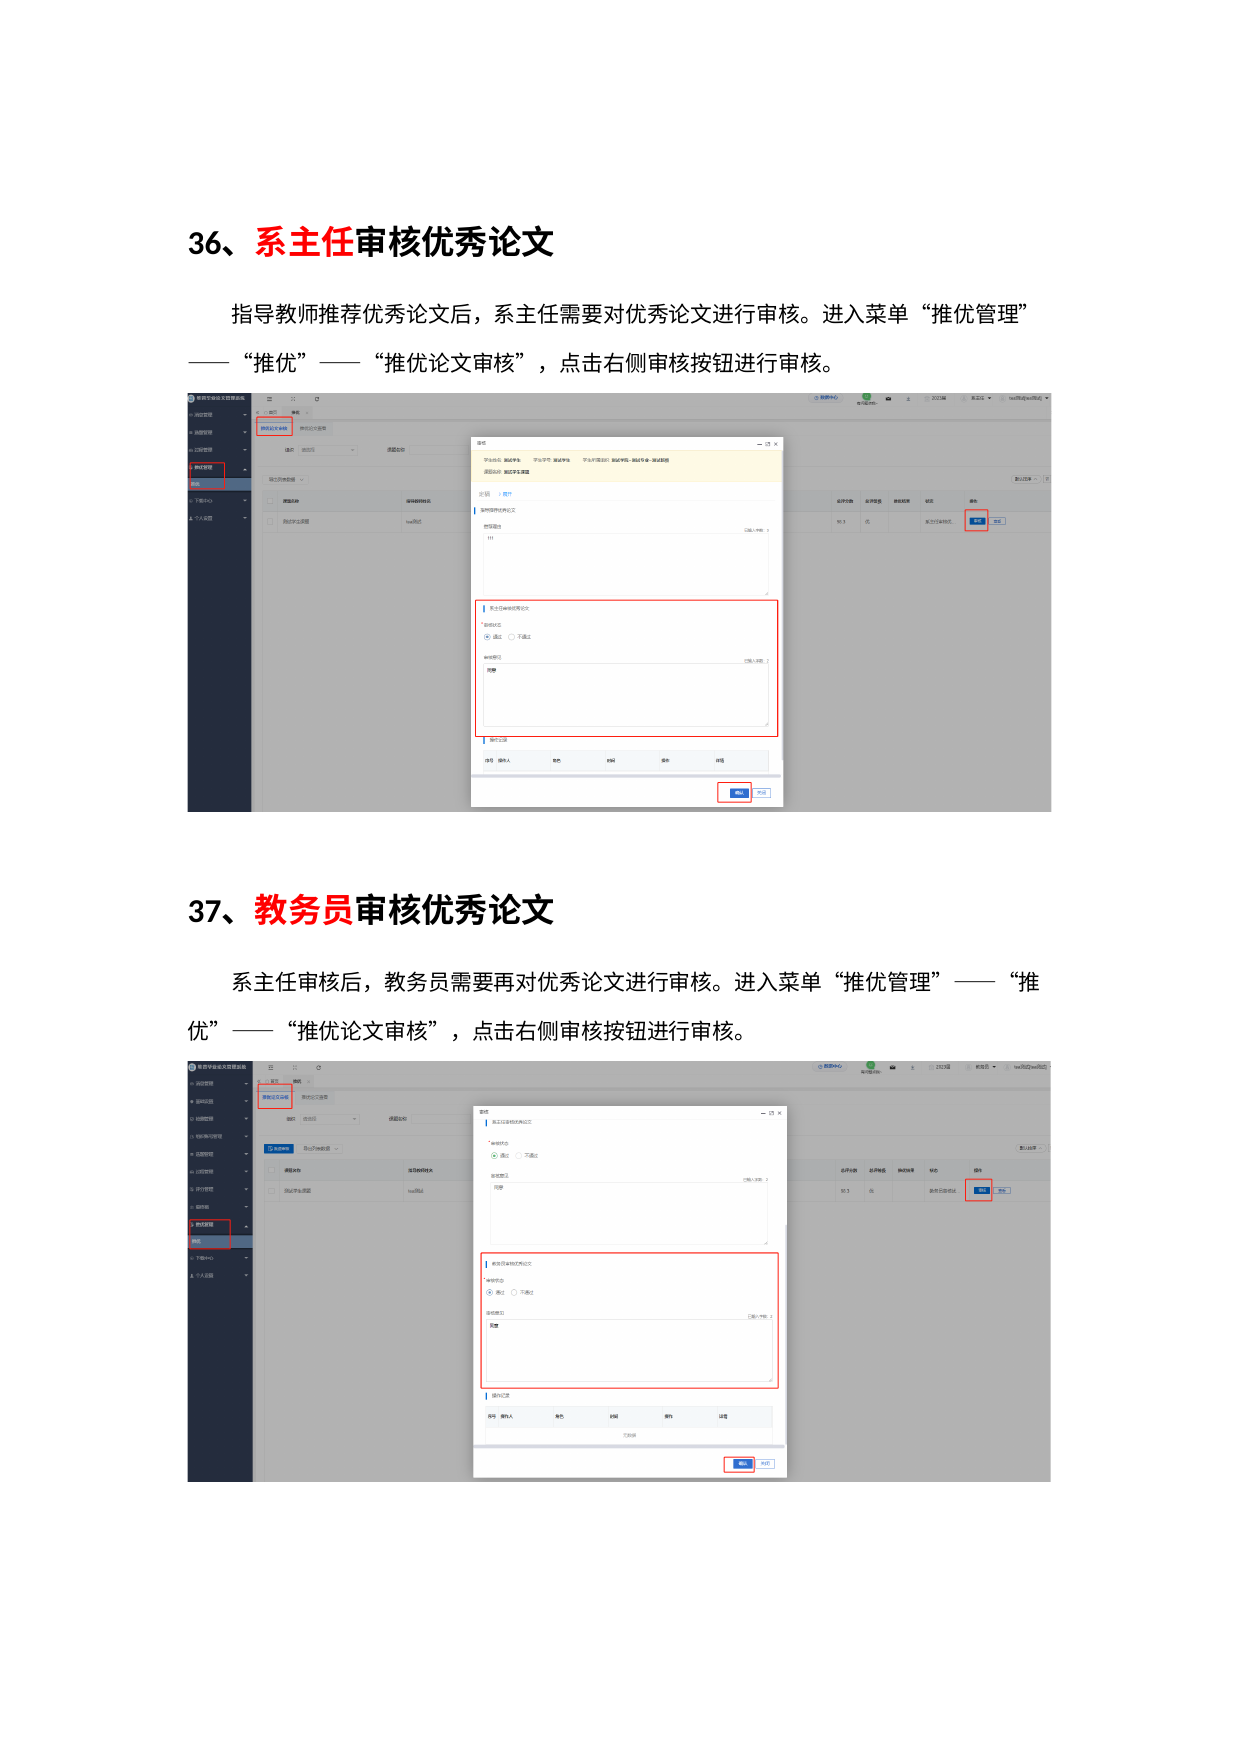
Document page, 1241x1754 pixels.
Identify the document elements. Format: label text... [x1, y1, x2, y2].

subtitle 36、系主任审核优秀论文 [187, 208, 1053, 273]
text 系主任审核后，教务员需要再对优秀论文进行审核。进入菜单“推优管理”——“推优”——“推优论文审核”，点击右侧审核按钮进行审核。 [187, 965, 1053, 1046]
picture [187, 1061, 1051, 1482]
subtitle 37、教务员审核优秀论文 [187, 876, 1053, 941]
text 指导教师推荐优秀论文后，系主任需要对优秀论文进行审核。进入菜单“推优管理”——“推优”——“推优论文审核”，点击右侧审核按钮进行审核。 [187, 297, 1053, 378]
picture [187, 393, 1052, 812]
